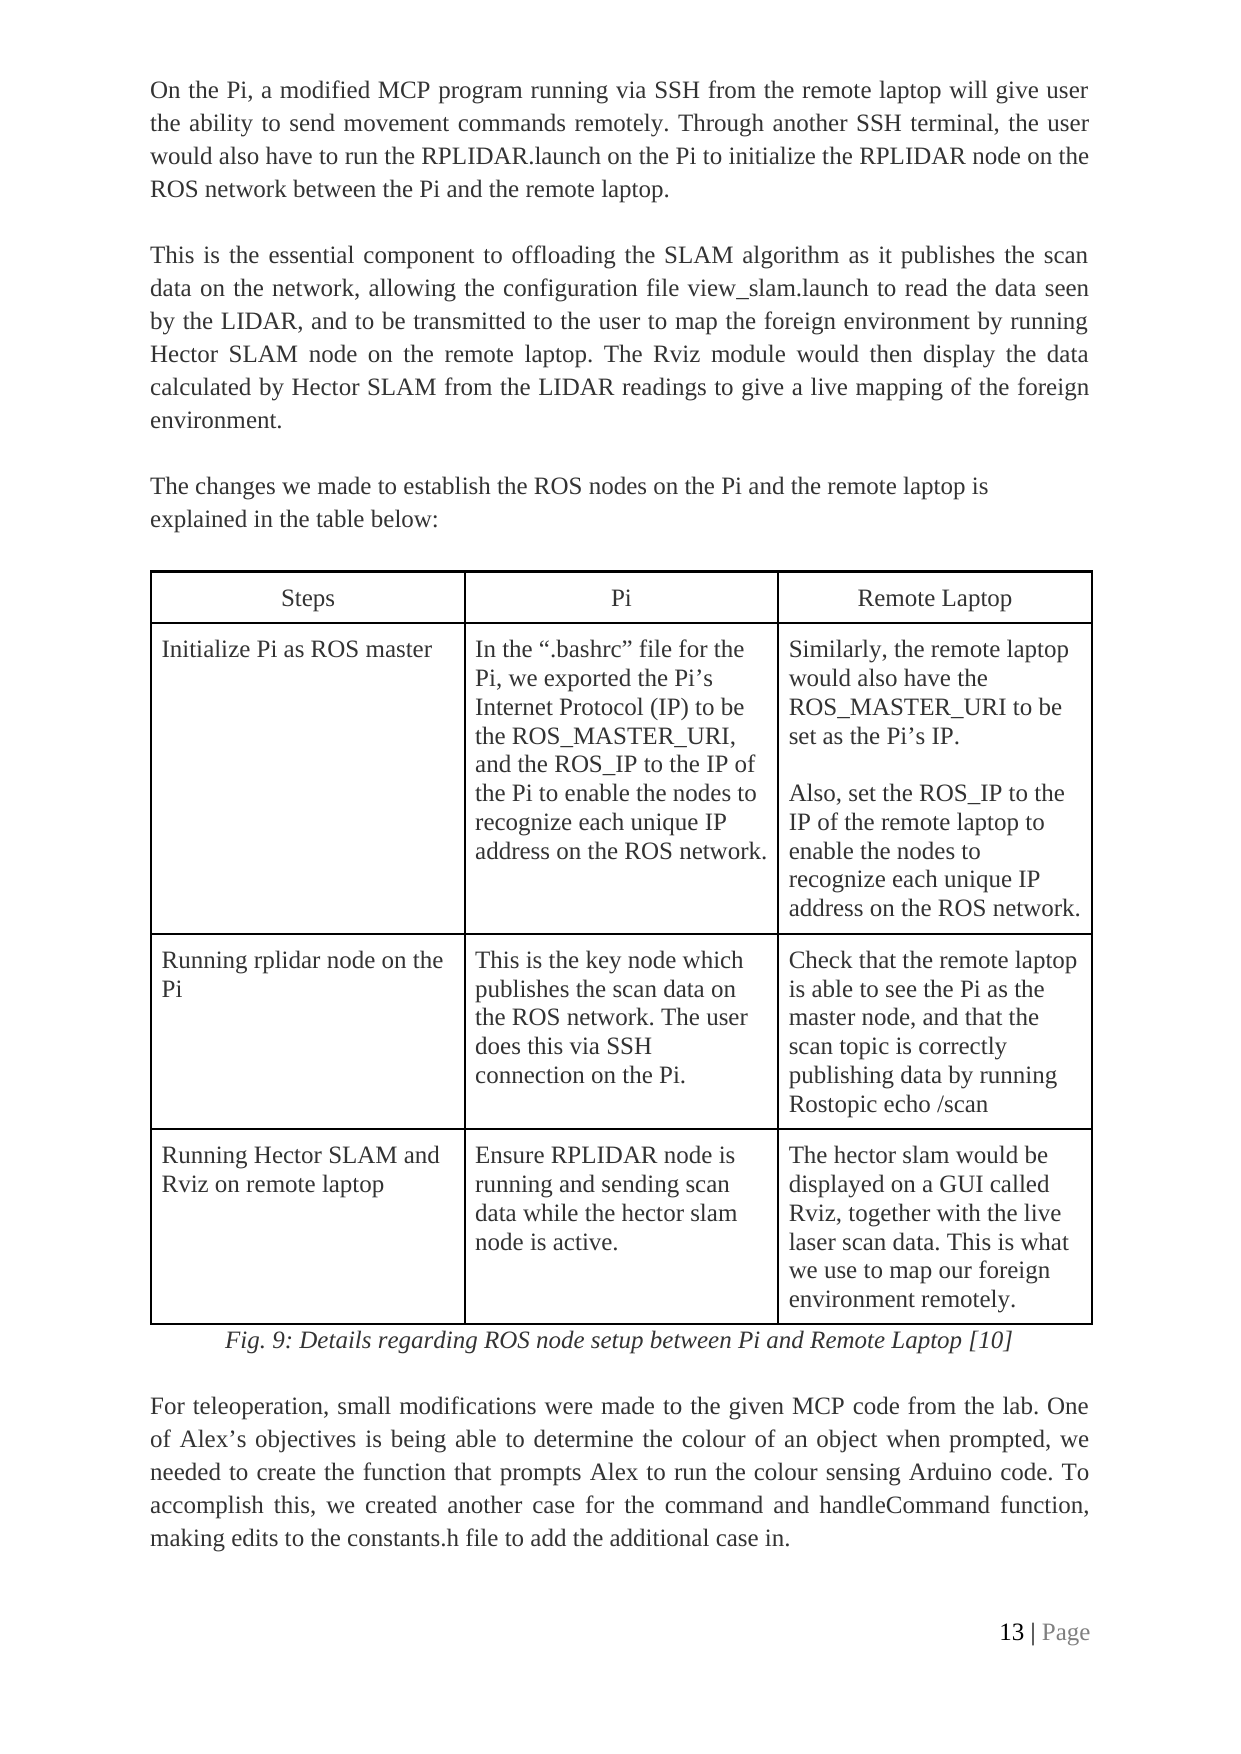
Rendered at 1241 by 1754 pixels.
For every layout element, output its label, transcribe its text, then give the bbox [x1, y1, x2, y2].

table_header Steps [152, 573, 464, 622]
table_cell In the “.bashrc” file for the Pi, we exported the Pi’s Internet Protocol (IP) to be the ROS_MASTER_URI, and the ROS_IP to the IP of the Pi to enable the nodes to recognize each unique IP address on the ROS network. [466, 624, 777, 932]
table_header Remote Laptop [779, 573, 1091, 622]
table_header Pi [466, 573, 777, 622]
text For teleoperation, small modifications were made to the given MCP code from the lab. One of Alex’s objectives is being able to determine the colour of an object when prompted, we needed to create the function that prompts Alex to run the colour sensing Arduino code. To accomplish this, we created another case for the command and handleCommand function, making edits to the constants.h file to add the additional case in. [150, 1391, 1090, 1552]
table_cell Similarly, the remote laptop would also have the ROS_MASTER_URI to be set as the Pi’s IP. Also, set the ROS_IP to the IP of the remote laptop to enable the nodes to recognize each unique IP address on the ROS network. [779, 624, 1091, 932]
table_cell Running rplidar node on the Pi [152, 935, 464, 1128]
table_cell Check that the remote laptop is able to see the Pi as the master node, and that the scan topic is correctly publishing data by running Rostopic echo /scan [779, 935, 1091, 1128]
table_cell Initialize Pi as ROS master [152, 624, 464, 932]
table_cell The hector slam would be displayed on a GUI called Rviz, together with the live laser scan data. This is what we use to map our foreign environment remotely. [779, 1130, 1091, 1323]
text On the Pi, a modified MCP program running via SSH from the remote laptop will give user the ability to send movement commands remotely. Through another SSH terminal, the user would also have to run the RPLIDAR.launch on the Pi to initialize the RPLIDAR node on the ROS network between the Pi and the remote laptop. [150, 75, 1090, 203]
table_cell This is the key node which publishes the scan data on the ROS network. The user does this via SSH connection on the Pi. [466, 935, 777, 1128]
table_cell Running Hector SLAM and Rviz on remote laptop [152, 1130, 464, 1323]
text The changes we made to establish the ROS nodes on the Pi and the remote laptop is explained in the table below: [150, 471, 1090, 533]
table_cell Ensure RPLIDAR node is running and sending scan data while the hector slam node is active. [466, 1130, 777, 1323]
text Fig. 9: Details regarding ROS node setup between Pi and Remote Laptop [10] [150, 1325, 1090, 1354]
text This is the essential component to offloading the SLAM algorithm as it publishes the scan data on the network, allowing the configuration file view_slam.launch to read the data seen by the LIDAR, and to be transmitted to the user to map the foreign environment by running Hector SLAM node on the remote laptop. The Rviz module would then display the data calculated by Hector SLAM from the LIDAR readings to give a live mapping of the foreign environment. [150, 240, 1090, 434]
